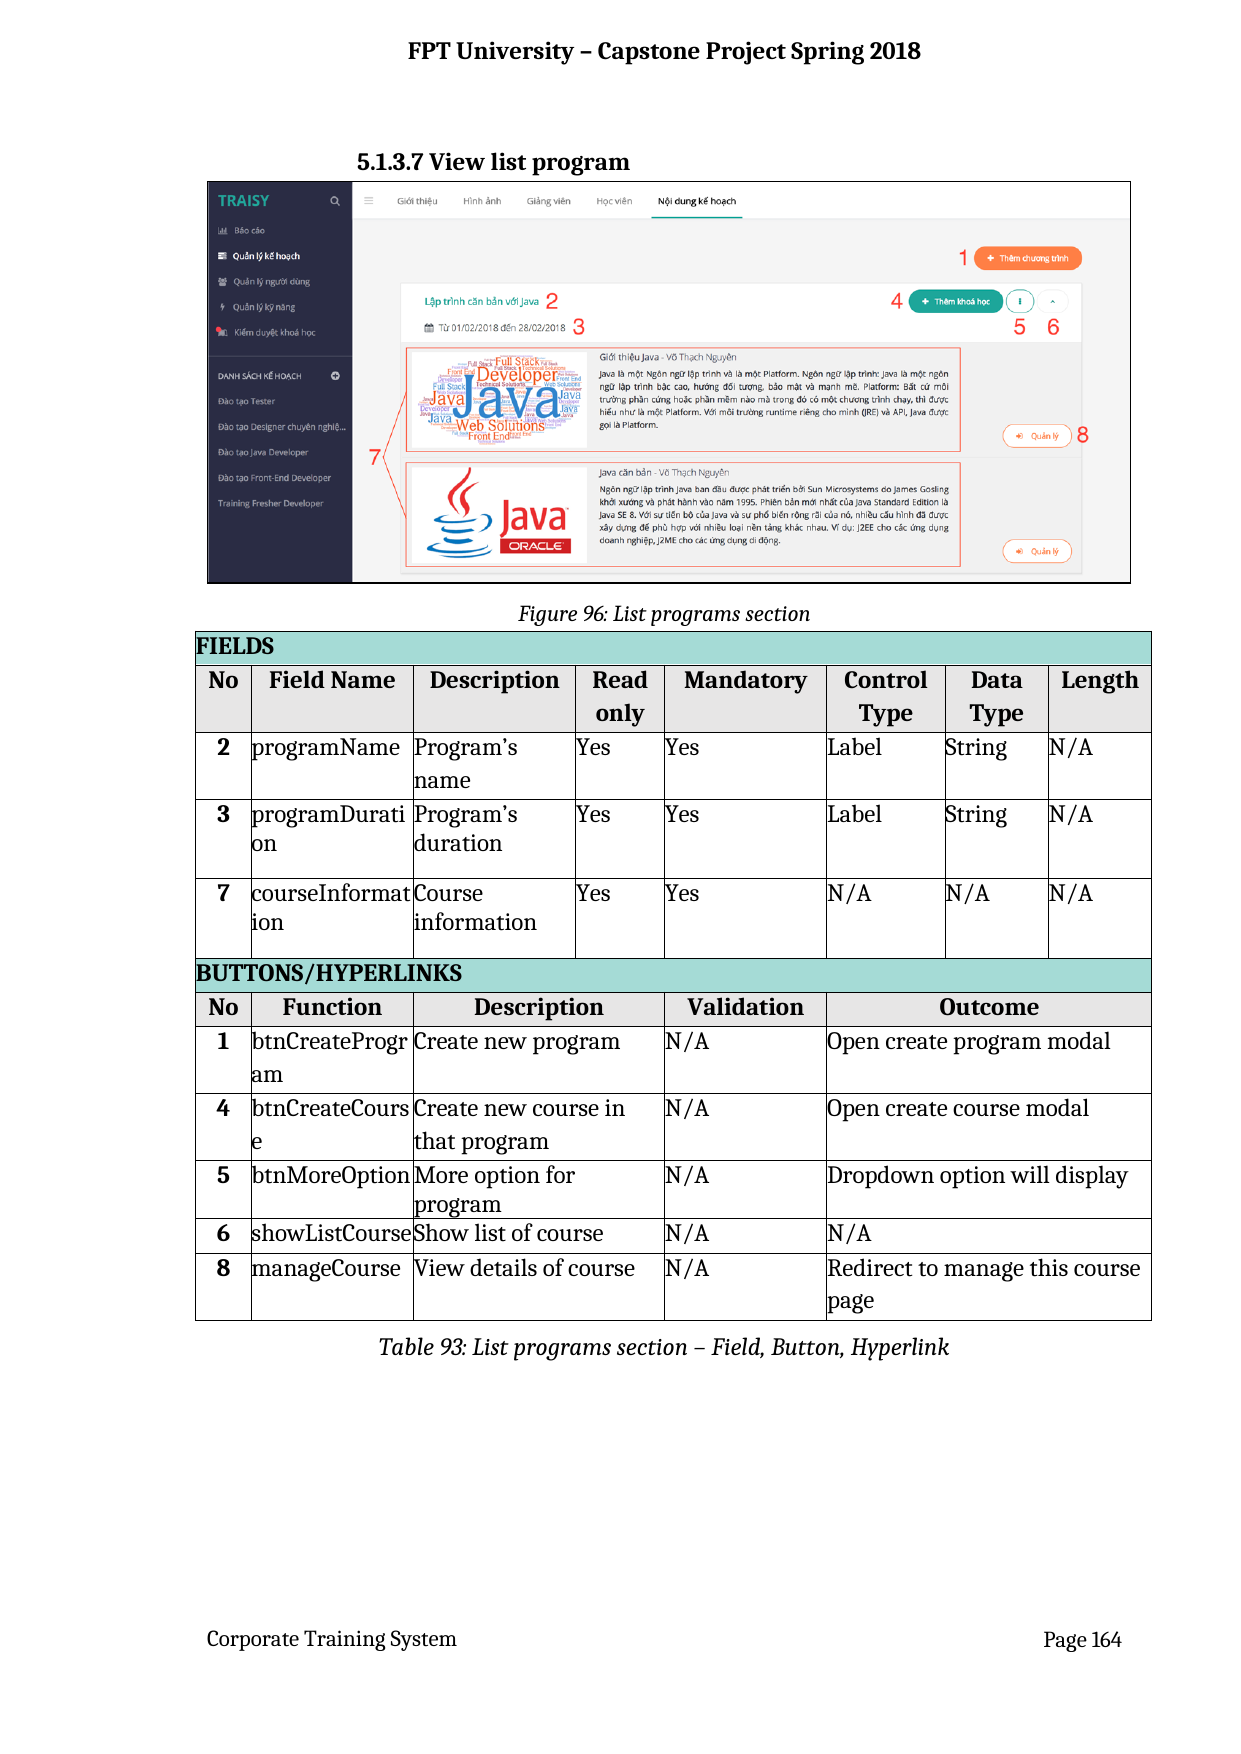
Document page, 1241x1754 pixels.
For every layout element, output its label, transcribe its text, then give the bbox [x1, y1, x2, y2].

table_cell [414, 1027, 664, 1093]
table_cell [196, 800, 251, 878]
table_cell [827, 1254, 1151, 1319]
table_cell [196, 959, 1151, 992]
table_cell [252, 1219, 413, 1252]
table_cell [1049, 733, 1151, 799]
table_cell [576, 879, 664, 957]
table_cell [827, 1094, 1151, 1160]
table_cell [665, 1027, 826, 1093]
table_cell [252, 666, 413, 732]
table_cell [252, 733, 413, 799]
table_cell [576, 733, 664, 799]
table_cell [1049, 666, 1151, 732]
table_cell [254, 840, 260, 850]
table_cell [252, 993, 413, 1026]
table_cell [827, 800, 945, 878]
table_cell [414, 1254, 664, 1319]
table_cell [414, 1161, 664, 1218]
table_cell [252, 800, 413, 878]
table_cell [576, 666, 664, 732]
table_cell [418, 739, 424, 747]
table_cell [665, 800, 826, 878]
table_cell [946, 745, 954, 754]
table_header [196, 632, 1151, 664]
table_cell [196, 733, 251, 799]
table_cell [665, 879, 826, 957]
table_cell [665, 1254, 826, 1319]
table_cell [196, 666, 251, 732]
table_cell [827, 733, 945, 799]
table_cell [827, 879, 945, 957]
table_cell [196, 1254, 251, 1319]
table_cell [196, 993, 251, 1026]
subtitle 5.1.3.7 View list program [357, 148, 1124, 176]
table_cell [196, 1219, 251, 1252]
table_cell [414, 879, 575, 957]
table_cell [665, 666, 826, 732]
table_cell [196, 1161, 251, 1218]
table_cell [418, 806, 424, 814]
text Figure 96: List programs section [207, 600, 1122, 627]
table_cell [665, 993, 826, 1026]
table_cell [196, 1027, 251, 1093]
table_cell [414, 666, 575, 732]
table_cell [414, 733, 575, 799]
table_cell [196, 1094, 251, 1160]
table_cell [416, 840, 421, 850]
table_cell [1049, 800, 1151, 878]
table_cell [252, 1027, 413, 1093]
picture [208, 182, 1130, 582]
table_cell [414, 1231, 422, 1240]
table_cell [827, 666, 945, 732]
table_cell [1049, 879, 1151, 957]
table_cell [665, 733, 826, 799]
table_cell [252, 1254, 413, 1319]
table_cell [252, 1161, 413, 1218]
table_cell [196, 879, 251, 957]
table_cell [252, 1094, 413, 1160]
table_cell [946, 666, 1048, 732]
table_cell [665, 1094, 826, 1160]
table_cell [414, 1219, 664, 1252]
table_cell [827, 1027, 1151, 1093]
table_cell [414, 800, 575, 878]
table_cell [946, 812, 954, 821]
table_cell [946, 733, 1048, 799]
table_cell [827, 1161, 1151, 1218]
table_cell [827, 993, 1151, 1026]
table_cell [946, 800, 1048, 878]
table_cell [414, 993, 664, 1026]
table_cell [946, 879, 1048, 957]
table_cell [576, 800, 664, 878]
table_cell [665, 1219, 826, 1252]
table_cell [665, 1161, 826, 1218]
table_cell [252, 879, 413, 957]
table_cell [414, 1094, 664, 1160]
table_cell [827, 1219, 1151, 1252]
